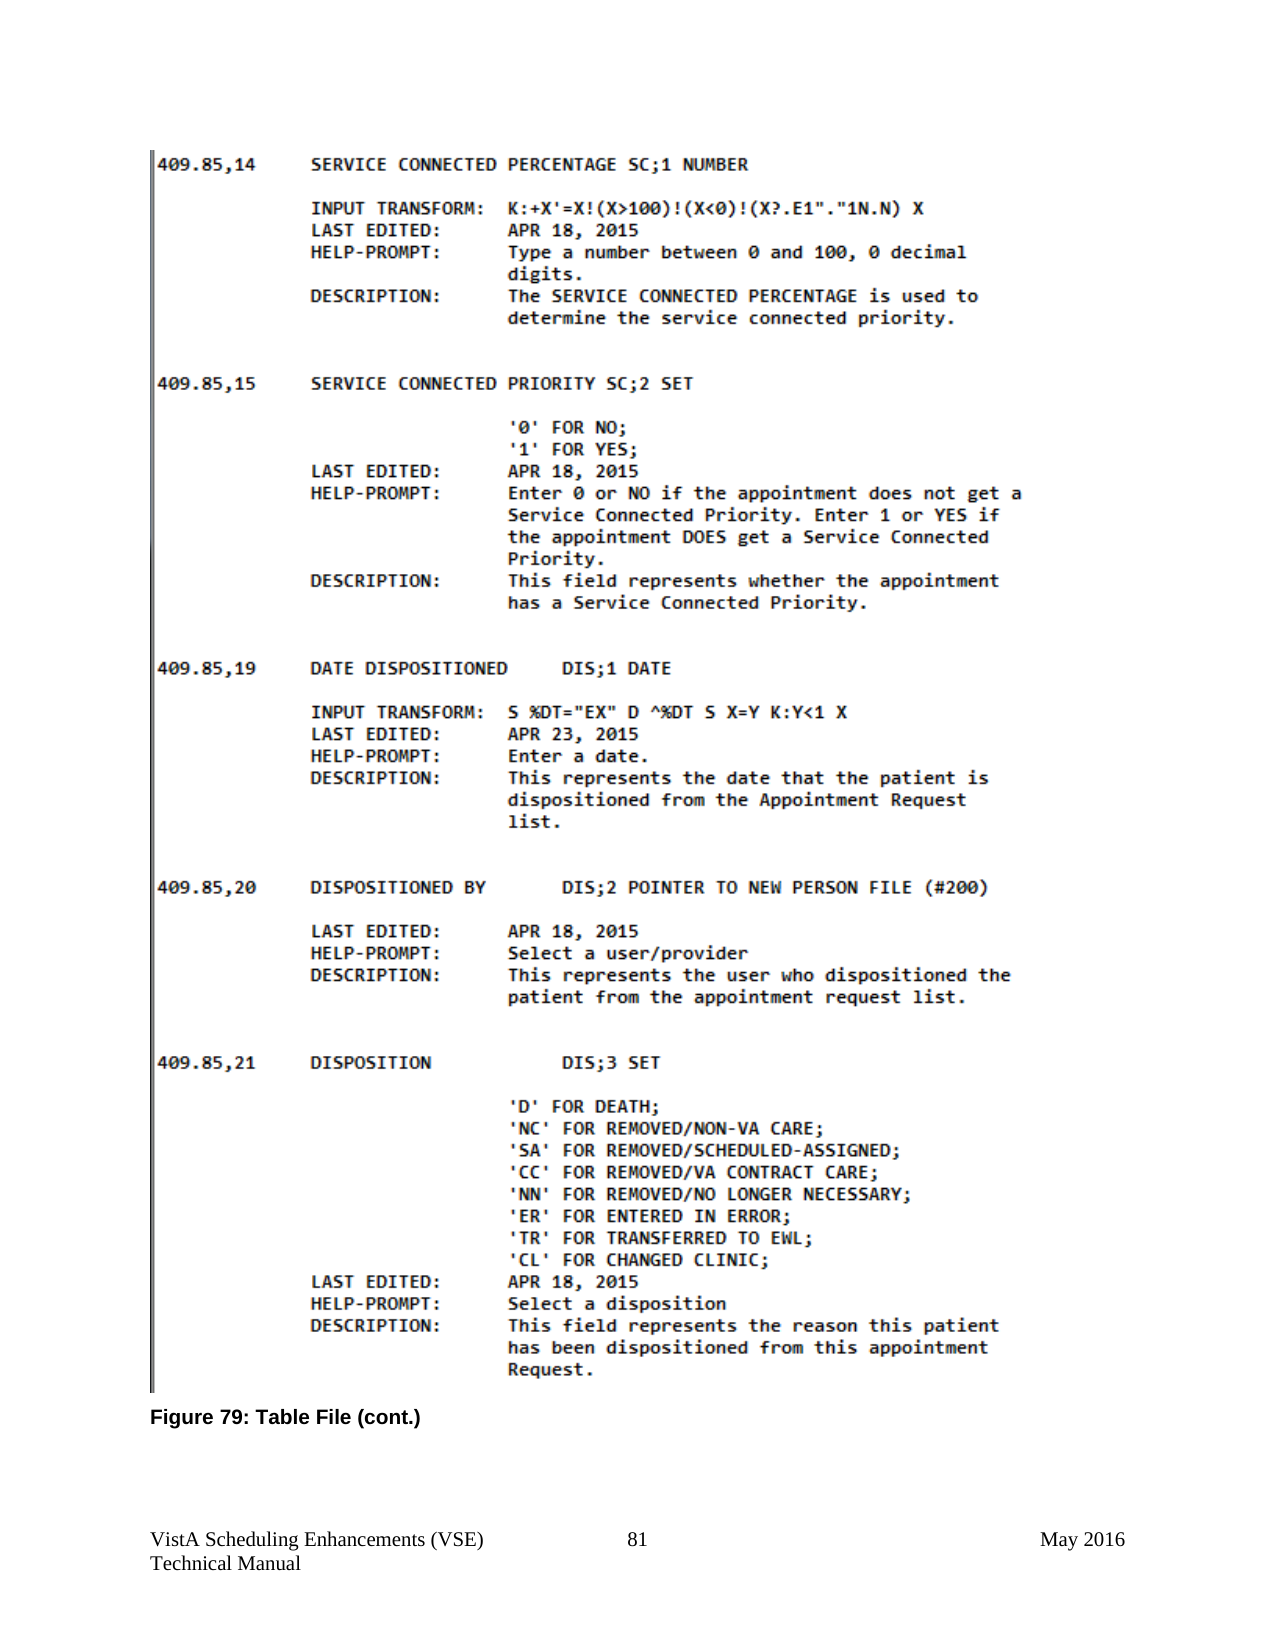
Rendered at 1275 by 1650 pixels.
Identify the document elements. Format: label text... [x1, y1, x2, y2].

picture [150, 150, 1041, 1393]
text Figure 79: Table File (cont.) [150, 1405, 1125, 1429]
